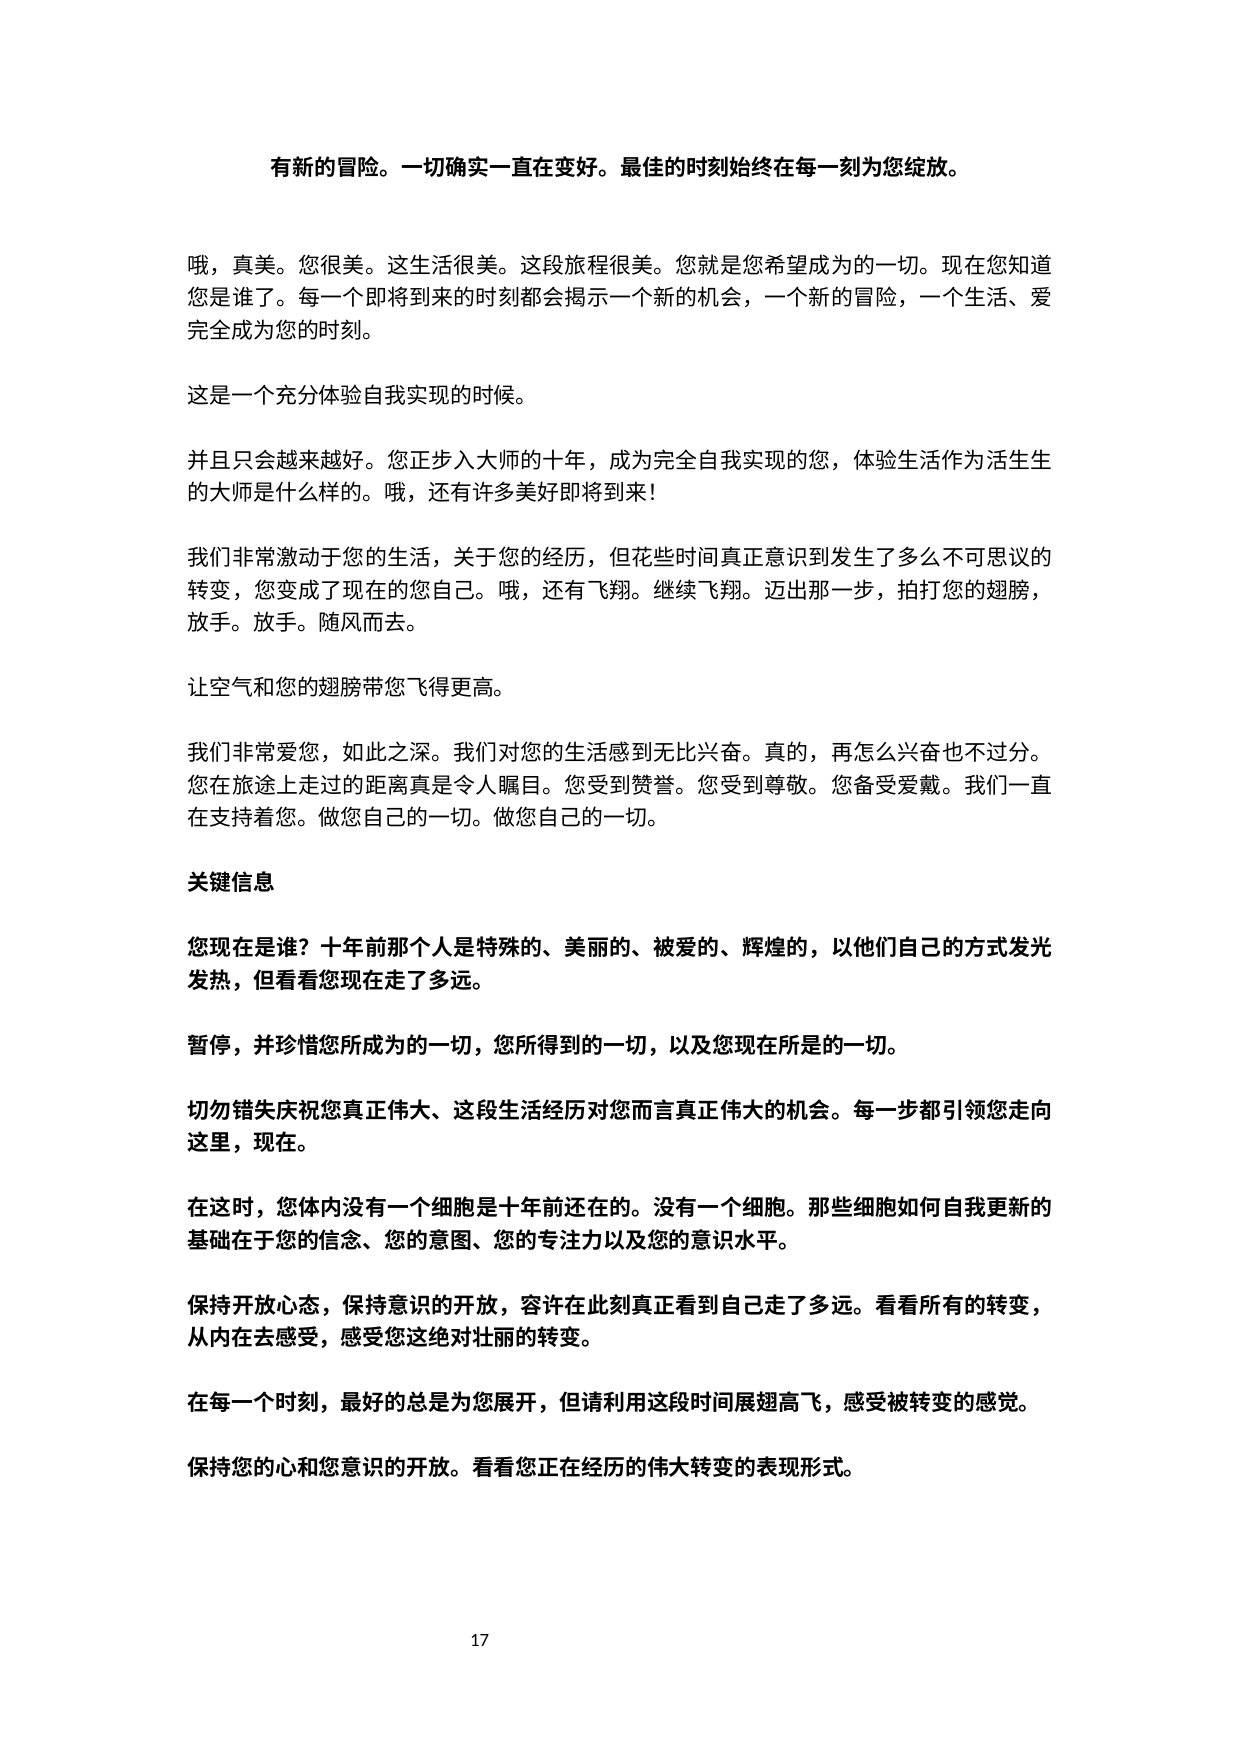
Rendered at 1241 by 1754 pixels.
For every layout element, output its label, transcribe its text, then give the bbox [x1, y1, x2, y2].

text 关键信息 [187, 865, 1053, 897]
text 哦，真美。您很美。这生活很美。这段旅程很美。您就是您希望成为的一切。现在您知道您是谁了。每一个即将到来的时刻都会揭示一个新的机会，一个新的冒险，一个生活、爱、完全成为您的时刻。 [187, 247, 1053, 345]
text 保持您的心和您意识的开放。看看您正在经历的伟大转变的表现形式。 [187, 1450, 1053, 1482]
text 暂停，并珍惜您所成为的一切，您所得到的一切，以及您现在所是的一切。 [187, 1027, 1053, 1060]
text 让空气和您的翅膀带您飞得更高。 [187, 670, 1053, 702]
text 有新的冒险。一切确实一直在变好。最佳的时刻始终在每一刻为您绽放。 [187, 150, 1053, 182]
text 在这时，您体内没有一个细胞是十年前还在的。没有一个细胞。那些细胞如何自我更新的基础在于您的信念、您的意图、您的专注力以及您的意识水平。 [187, 1190, 1053, 1255]
text 在每一个时刻，最好的总是为您展开，但请利用这段时间展翅高飞，感受被转变的感觉。 [187, 1385, 1053, 1417]
text 您现在是谁？十年前那个人是特殊的、美丽的、被爱的、辉煌的，以他们自己的方式发光发热，但看看您现在走了多远。 [187, 930, 1053, 995]
text 保持开放心态，保持意识的开放，容许在此刻真正看到自己走了多远。看看所有的转变，从内在去感受，感受您这绝对壮丽的转变。 [187, 1287, 1053, 1352]
text 我们非常激动于您的生活，关于您的经历，但花些时间真正意识到发生了多么不可思议的转变，您变成了现在的您自己。哦，还有飞翔。继续飞翔。迈出那一步，拍打您的翅膀，放手。放手。随风而去。 [187, 540, 1053, 637]
text 切勿错失庆祝您真正伟大、这段生活经历对您而言真正伟大的机会。每一步都引领您走向这里，现在。 [187, 1092, 1053, 1157]
text 并且只会越来越好。您正步入大师的十年，成为完全自我实现的您，体验生活作为活生生的大师是什么样的。哦，还有许多美好即将到来！ [187, 442, 1053, 507]
text 我们非常爱您，如此之深。我们对您的生活感到无比兴奋。真的，再怎么兴奋也不过分。您在旅途上走过的距离真是令人瞩目。您受到赞誉。您受到尊敬。您备受爱戴。我们一直在支持着您。做您自己的一切。做您自己的一切。 [187, 735, 1053, 832]
text 这是一个充分体验自我实现的时候。 [187, 377, 1053, 410]
